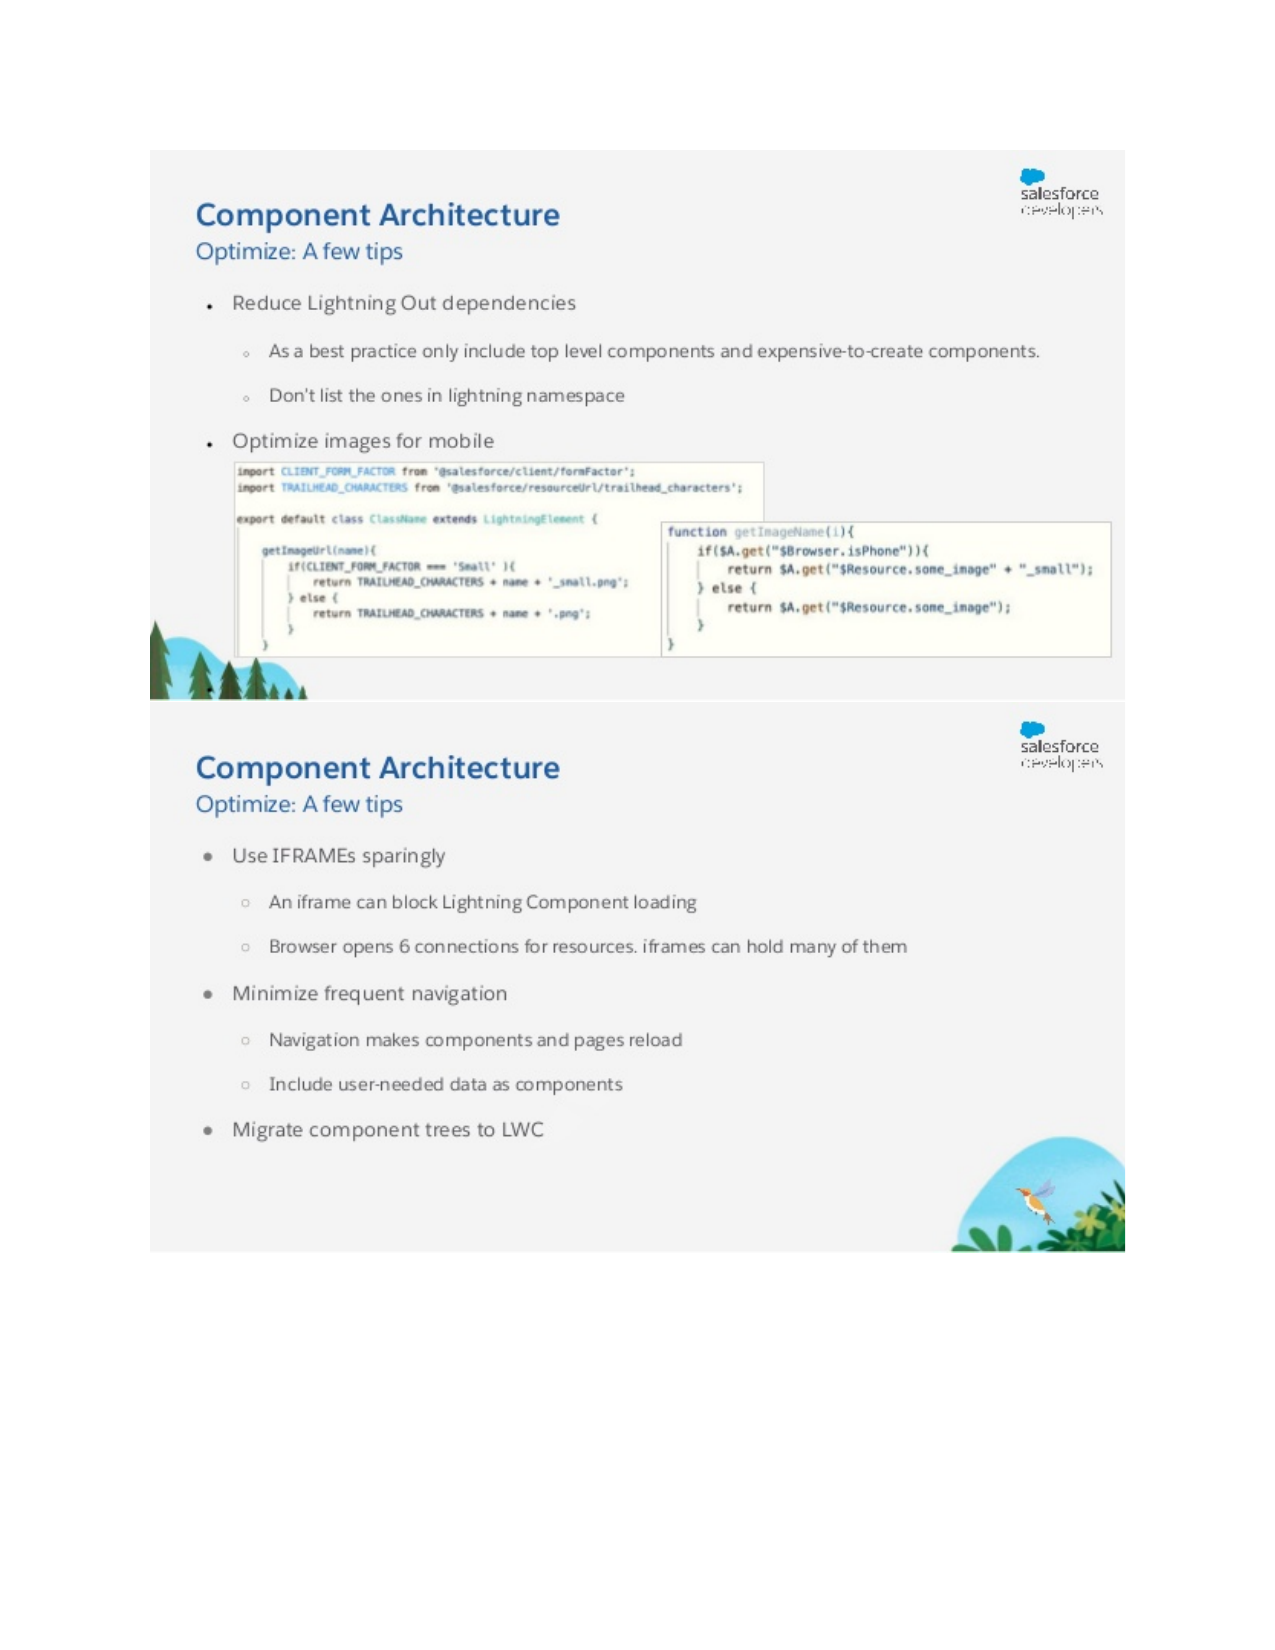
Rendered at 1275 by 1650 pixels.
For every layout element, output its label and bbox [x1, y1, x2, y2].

picture [150, 702, 1125, 1253]
picture [150, 150, 1125, 701]
